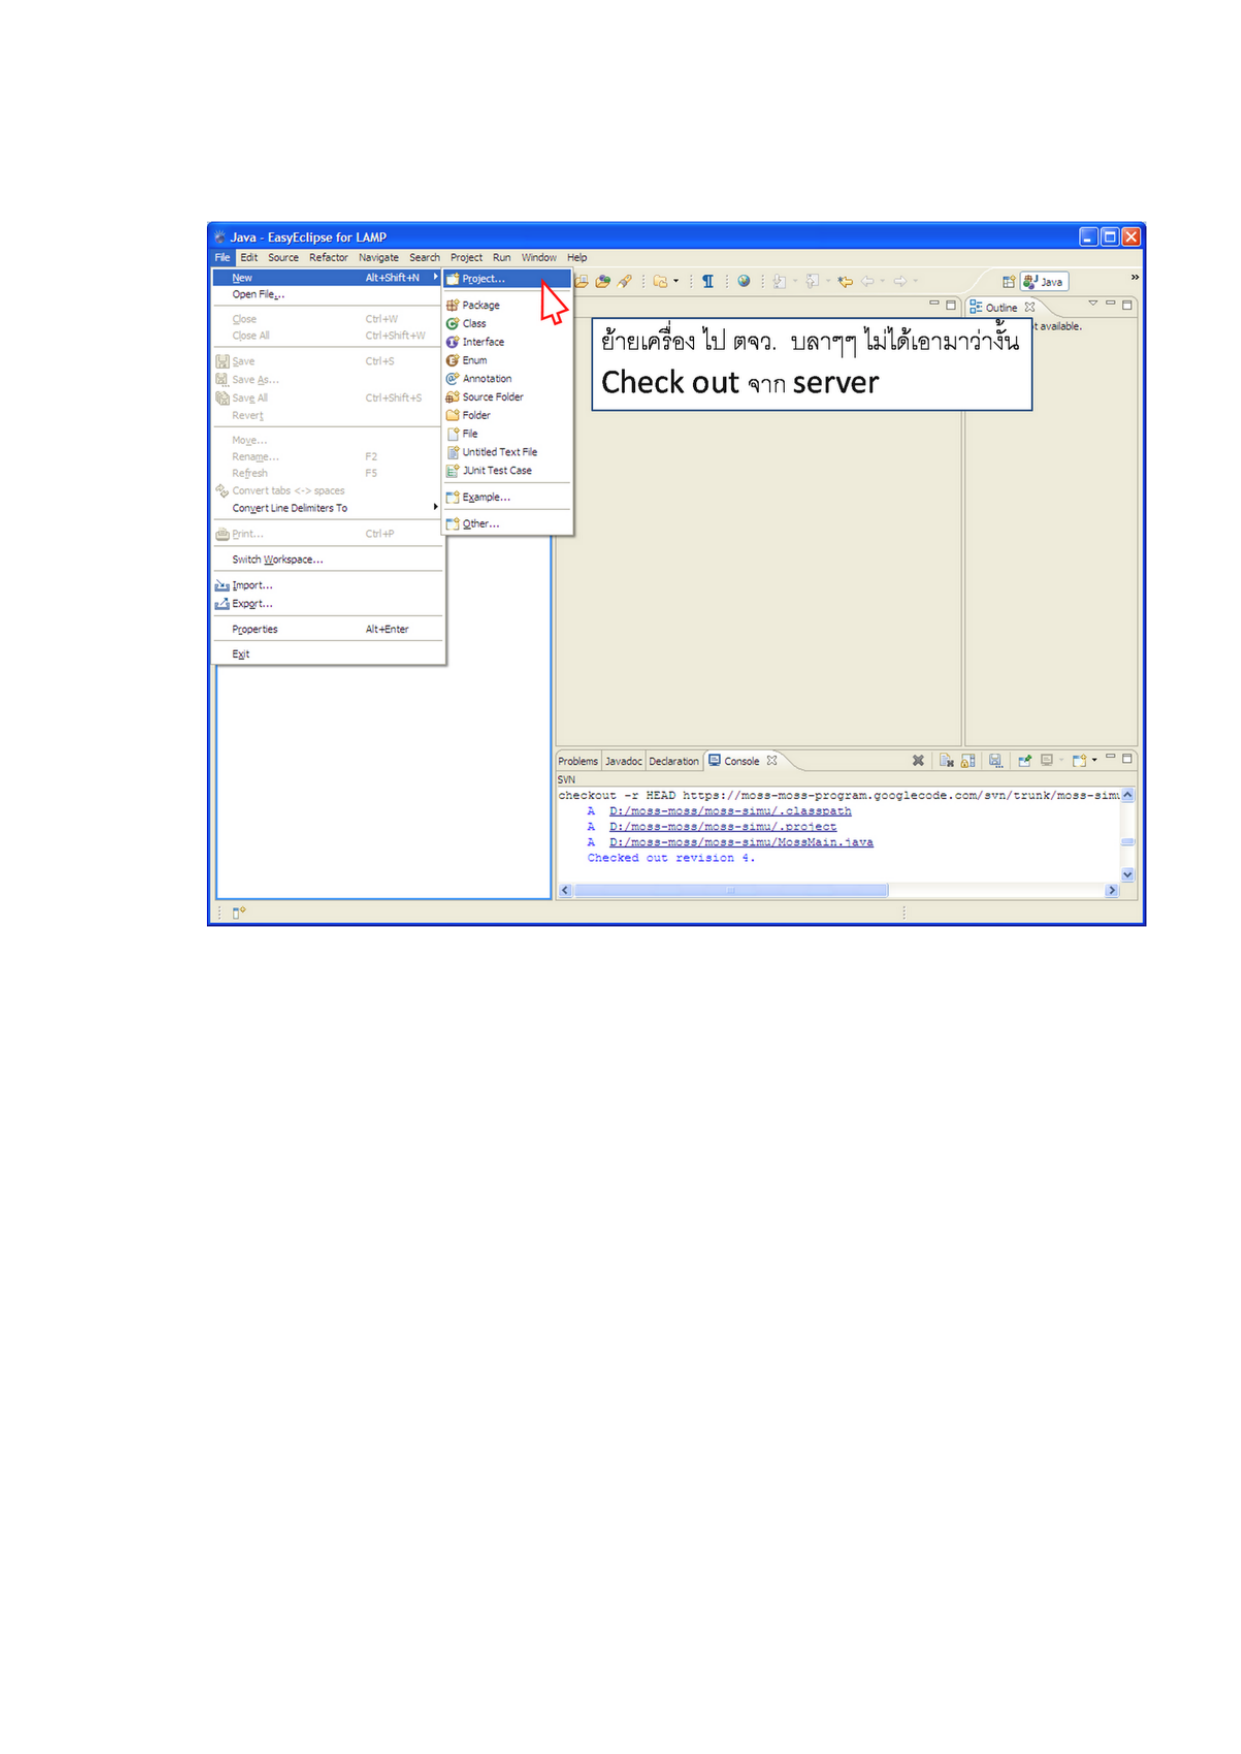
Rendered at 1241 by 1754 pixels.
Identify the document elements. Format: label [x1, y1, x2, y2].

picture [206, 221, 1147, 927]
